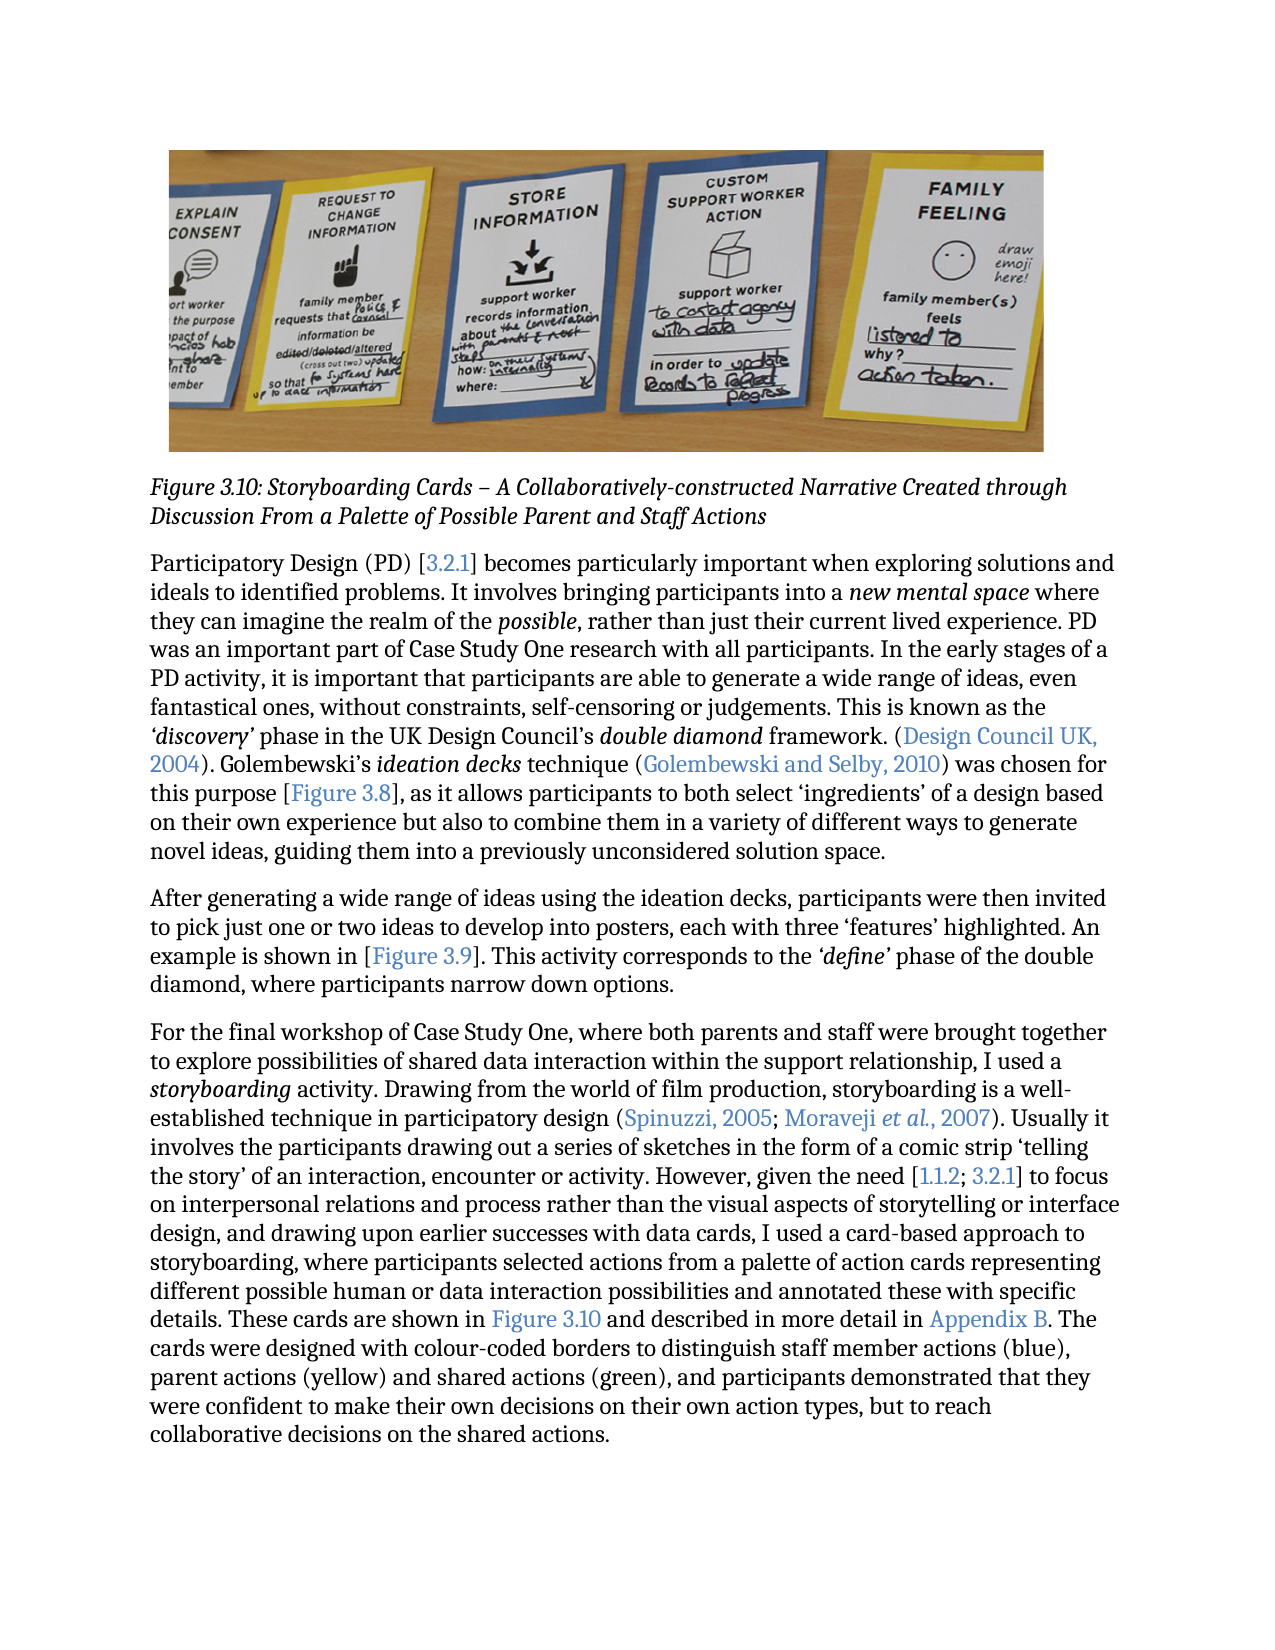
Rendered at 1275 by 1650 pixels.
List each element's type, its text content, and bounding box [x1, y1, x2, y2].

text For the final workshop of Case Study One, where both parents and staff were brought together to explore possibilities of shared data interaction within the support relationship, I used a storyboarding activity. Drawing from the world of film production, storyboarding is a well-established technique in participatory design (Spinuzzi, 2005; Moraveji et al., 2007). Usually it involves the participants drawing out a series of sketches in the form of a comic strip ‘telling the story’ of an interaction, encounter or activity. However, given the need [1.1.2; 3.2.1] to focus on interpersonal relations and process rather than the visual aspects of storytelling or interface design, and drawing upon earlier successes with data cards, I used a card-based approach to storyboarding, where participants selected actions from a palette of action cards representing different possible human or data interaction possibilities and annotated these with specific details. These cards are shown in Figure 3.10 and described in more detail in Appendix B. The cards were designed with colour-coded borders to distinguish staff member actions (blue), parent actions (yellow) and shared actions (green), and participants demonstrated that they were confident to make their own decisions on their own action types, but to reach collaborative decisions on the shared actions. [150, 1018, 1125, 1449]
text Figure 3.10: Storyboarding Cards – A Collaboratively-constructed Narrative Created through Discussion From a Palette of Possible Parent and Staff Actions [150, 473, 1125, 530]
text After generating a wide range of ideas using the ideation decks, participants were then invited to pick just one or two ideas to develop into posters, each with three ‘features’ highlighted. An example is shown in [Figure 3.9]. This activity corresponds to the ‘define’ phase of the double diamond, where participants narrow down options. [150, 884, 1125, 999]
picture [168, 150, 1044, 452]
text Participatory Design (PD) [3.2.1] becomes particularly important when exploring solutions and ideals to identified problems. It involves bringing participants into a new mental space where they can imagine the realm of the possible, rather than just their current lived experience. PD was an important part of Case Study One research with all participants. In the early stages of a PD activity, it is important that participants are able to generate a wide range of ideas, even fantastical ones, without constraints, self-censoring or judgements. This is known as the ‘discovery’ phase in the UK Design Council’s double diamond framework. (Design Council UK, 2004). Golembewski’s ideation decks technique (Golembewski and Selby, 2010) was chosen for this purpose [Figure 3.8], as it allows participants to both select ‘ingredients’ of a design based on their own experience but also to combine them in a variety of different ways to generate novel ideas, guiding them into a previously unconsidered solution space. [150, 549, 1125, 865]
